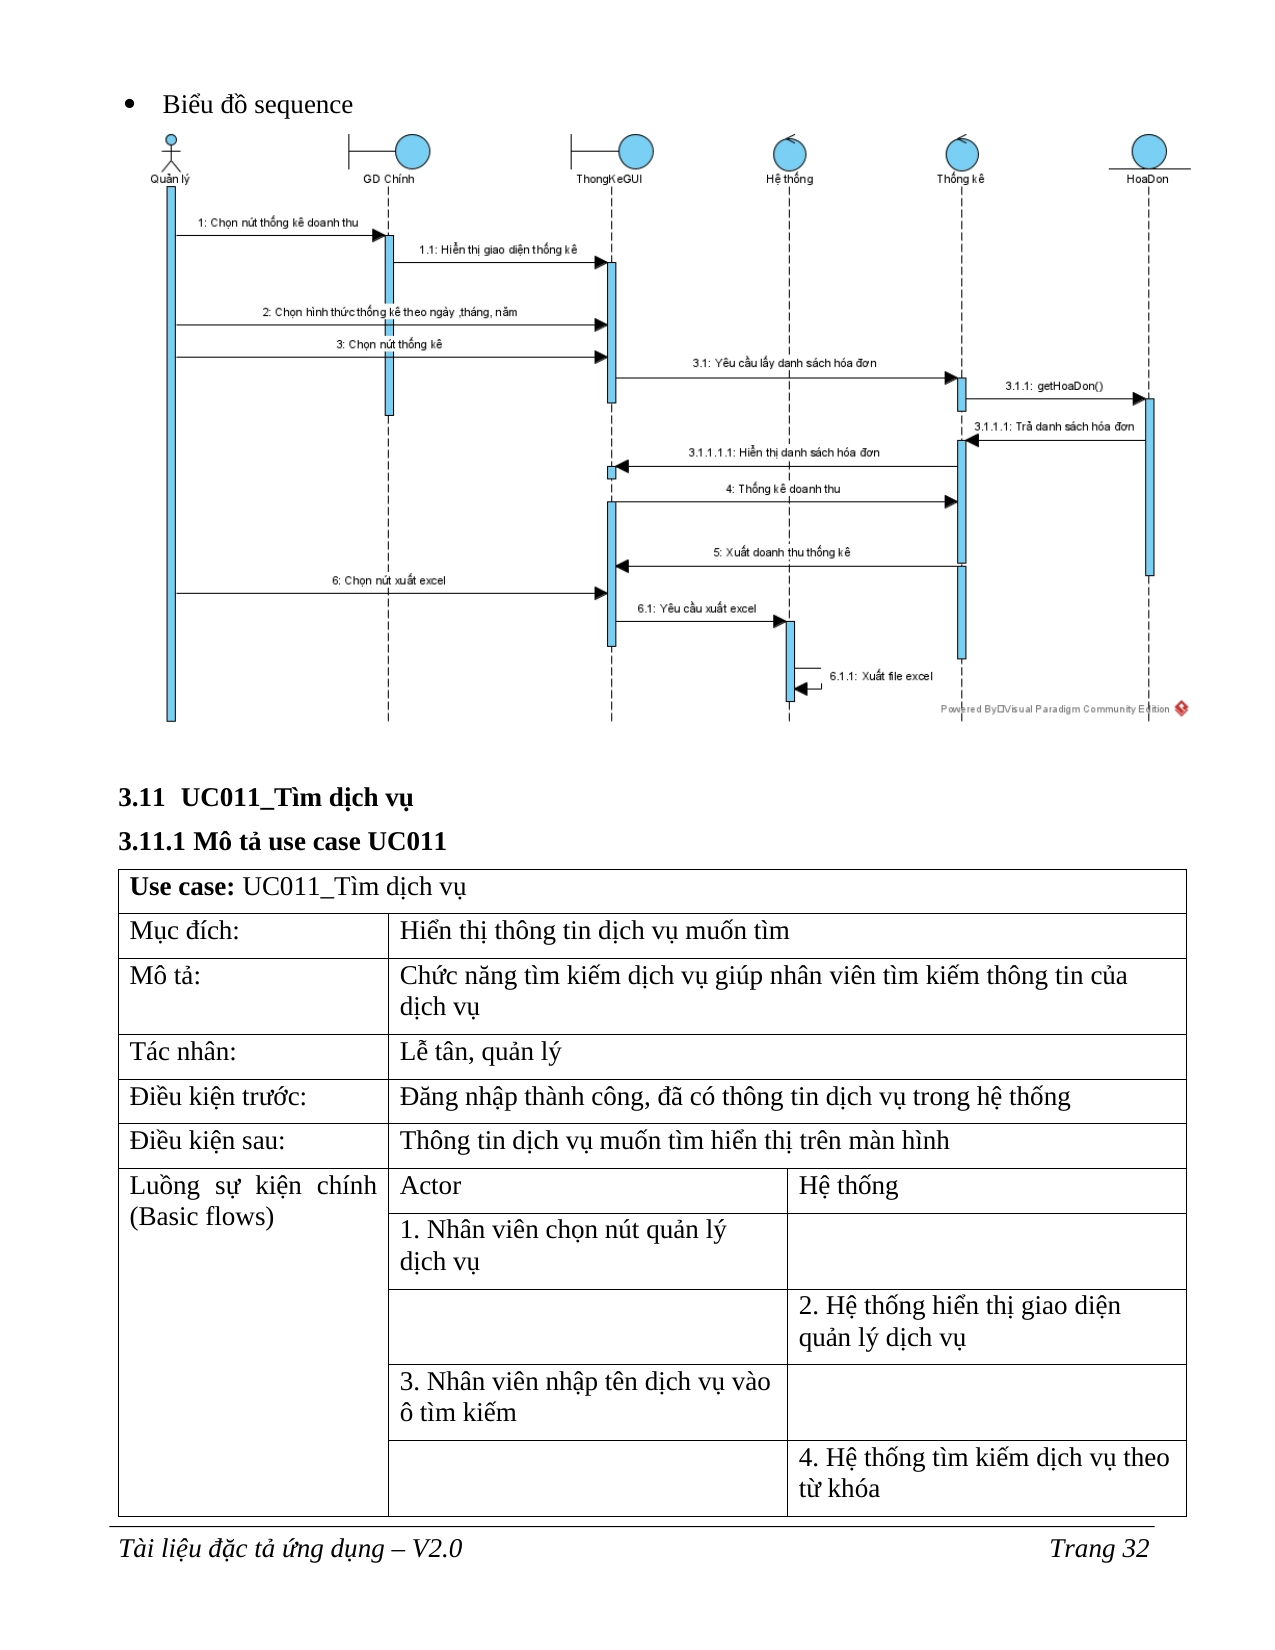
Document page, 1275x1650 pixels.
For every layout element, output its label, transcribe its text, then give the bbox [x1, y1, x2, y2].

table_cell [389, 1290, 787, 1364]
table_cell Mục đích: [119, 914, 388, 958]
table_cell [788, 1365, 1186, 1440]
table_cell Tác nhân: [119, 1035, 388, 1078]
table_cell Đăng nhập thành công, đã có thông tin dịch vụ trong hệ thống [389, 1080, 1186, 1123]
table_cell 4. Hệ thống tìm kiếm dịch vụ theo từ khóa [788, 1441, 1186, 1516]
table_cell Mô tả: [119, 959, 388, 1034]
table_cell 3. Nhân viên nhập tên dịch vụ vào ô tìm kiếm [389, 1365, 787, 1440]
picture [125, 132, 1194, 726]
subtitle Mô tả use case UC011 [118, 825, 1186, 856]
list Biểu đồ sequence [125, 89, 1186, 120]
table_cell Luồng sự kiện chính (Basic flows) [119, 1169, 388, 1516]
table_cell 2. Hệ thống hiển thị giao diện quản lý dịch vụ [788, 1290, 1186, 1364]
table_cell Điều kiện sau: [119, 1124, 388, 1168]
table_cell Thông tin dịch vụ muốn tìm hiển thị trên màn hình [389, 1124, 1186, 1168]
table_cell Chức năng tìm kiếm dịch vụ giúp nhân viên tìm kiếm thông tin của dịch vụ [389, 959, 1186, 1034]
table_cell [389, 1441, 787, 1516]
table_cell [788, 1214, 1186, 1288]
table_cell Actor [389, 1169, 787, 1213]
table_cell Hệ thống [788, 1169, 1186, 1213]
table_cell Hiển thị thông tin dịch vụ muốn tìm [389, 914, 1186, 958]
table_header Use case: UC011_Tìm dịch vụ [119, 870, 1186, 913]
table_cell Điều kiện trước: [119, 1080, 388, 1123]
table_cell Lễ tân, quản lý [389, 1035, 1186, 1078]
subtitle UC011_Tìm dịch vụ [118, 781, 1186, 812]
table_cell 1. Nhân viên chọn nút quản lý dịch vụ [389, 1214, 787, 1288]
